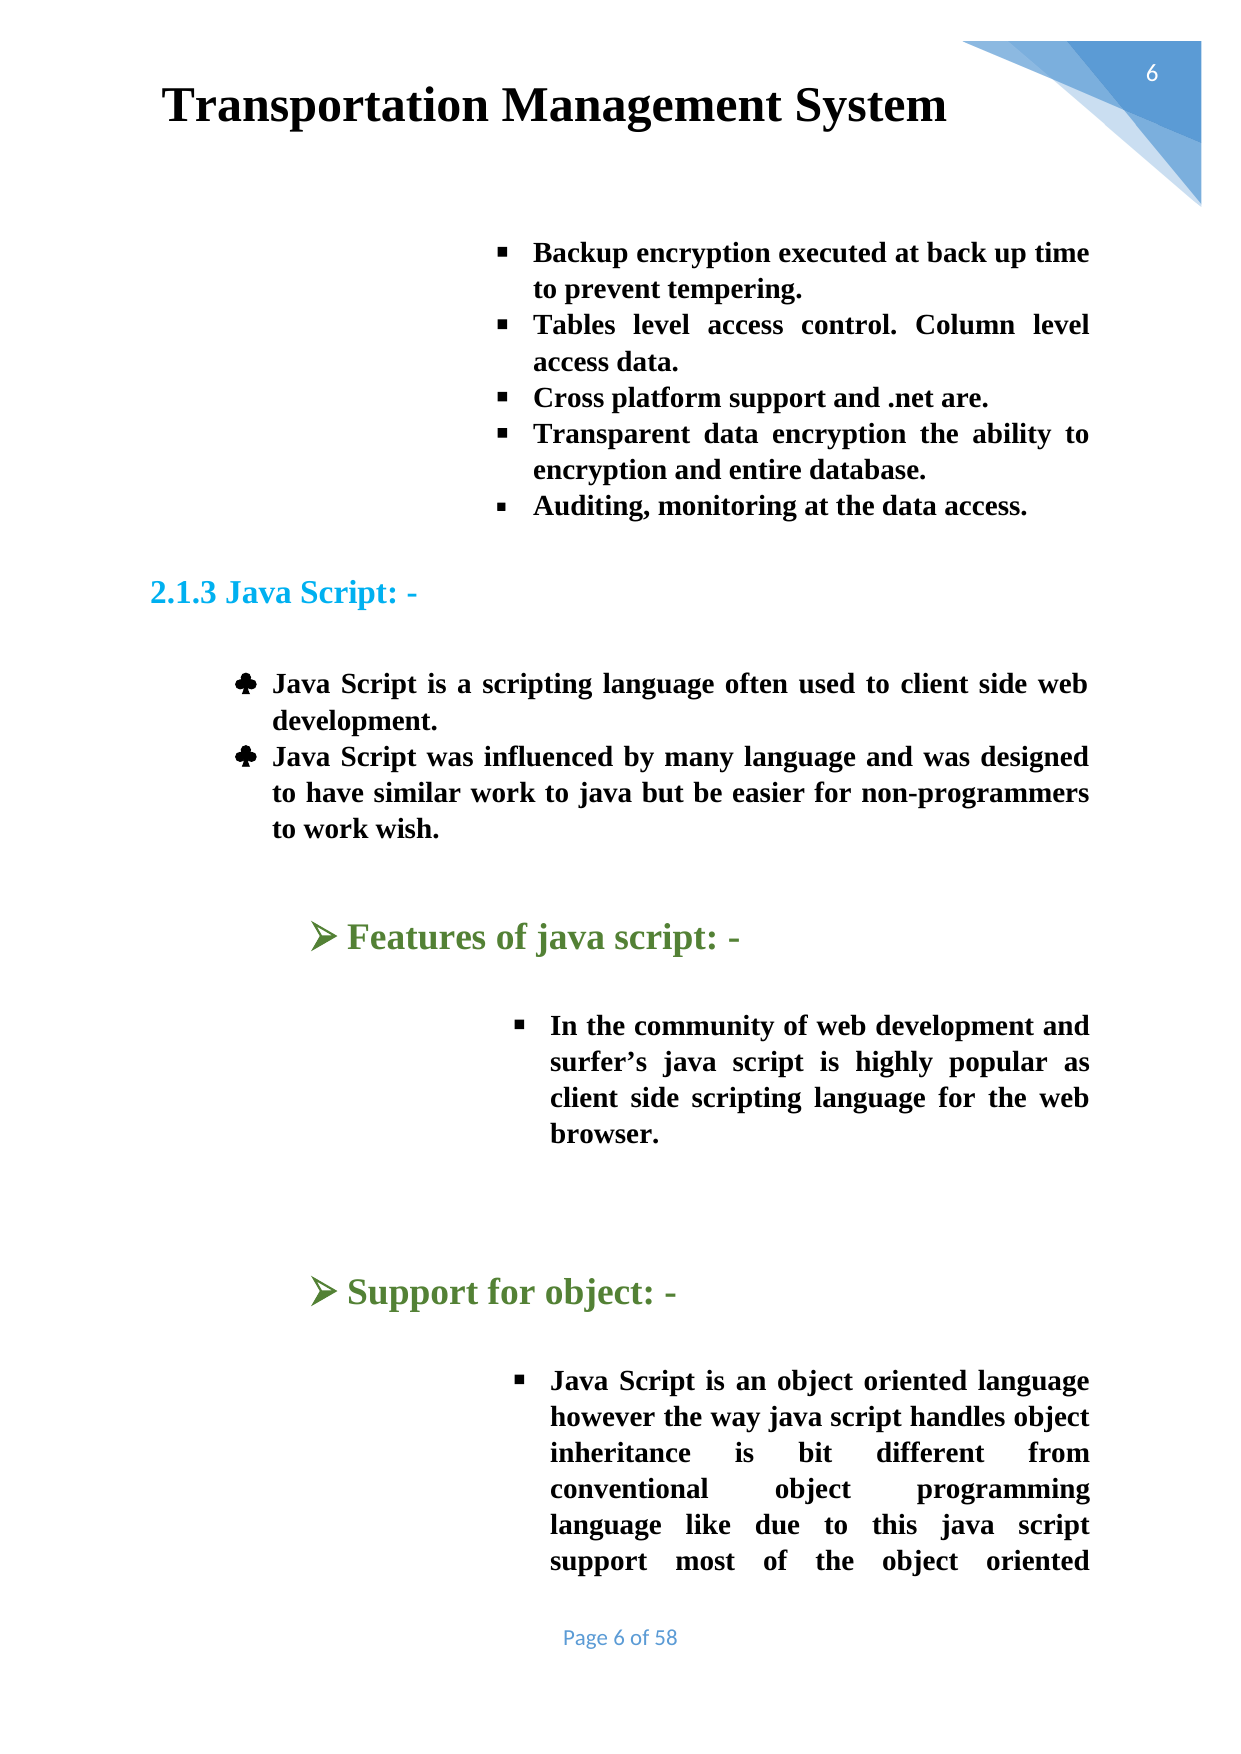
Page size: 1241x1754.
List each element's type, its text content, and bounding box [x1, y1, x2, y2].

list Java Script was influenced by many language and was designed to have similar work to java but be easier for non-programmers to work wish. [234, 739, 1090, 845]
list Cross platform support and .net are. [495, 380, 1090, 413]
list Backup encryption executed at back up time to prevent tempering. [495, 235, 1090, 305]
list Transparent data encryption the ability to encryption and entire database. [495, 416, 1090, 486]
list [512, 1363, 1090, 1577]
list Java Script is a scripting language often used to client side web development. [234, 666, 1090, 736]
list Features of java script: - [309, 914, 1090, 958]
list Auditing, monitoring at the data access. [495, 488, 1090, 522]
text 2.1.3 Java Script: - [150, 572, 1090, 611]
list Support for object: - [309, 1269, 1090, 1313]
list In the community of web development and surfer’s java script is highly popular as client side scripting language for the web browser. [512, 1008, 1090, 1150]
picture [962, 41, 1202, 207]
list Tables level access control. Column level access data. [495, 307, 1090, 377]
